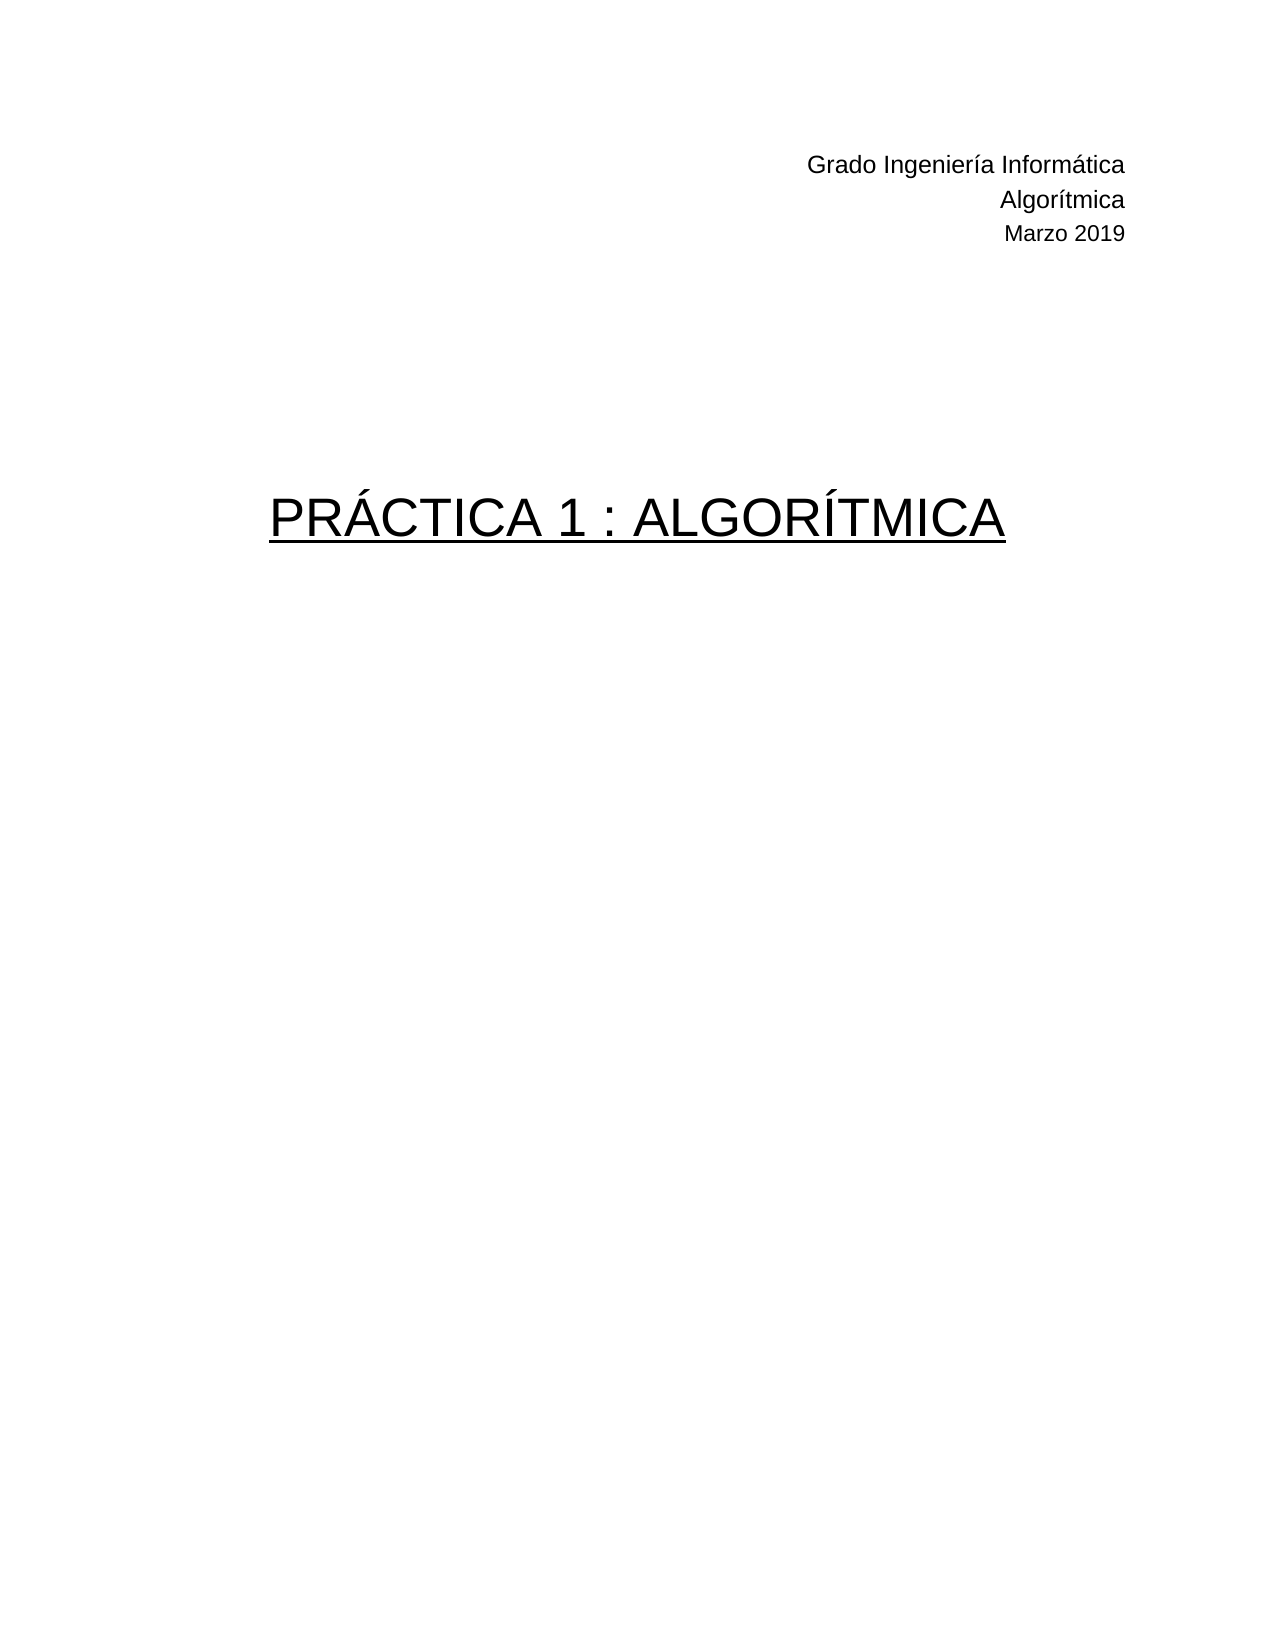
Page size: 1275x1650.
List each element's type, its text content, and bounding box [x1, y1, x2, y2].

title Algorítmica [150, 185, 1125, 214]
title Grado Ingeniería Informática [150, 150, 1125, 179]
title PRÁCTICA 1 : ALGORÍTMICA [150, 486, 1125, 548]
text Marzo 2019 [150, 220, 1125, 246]
